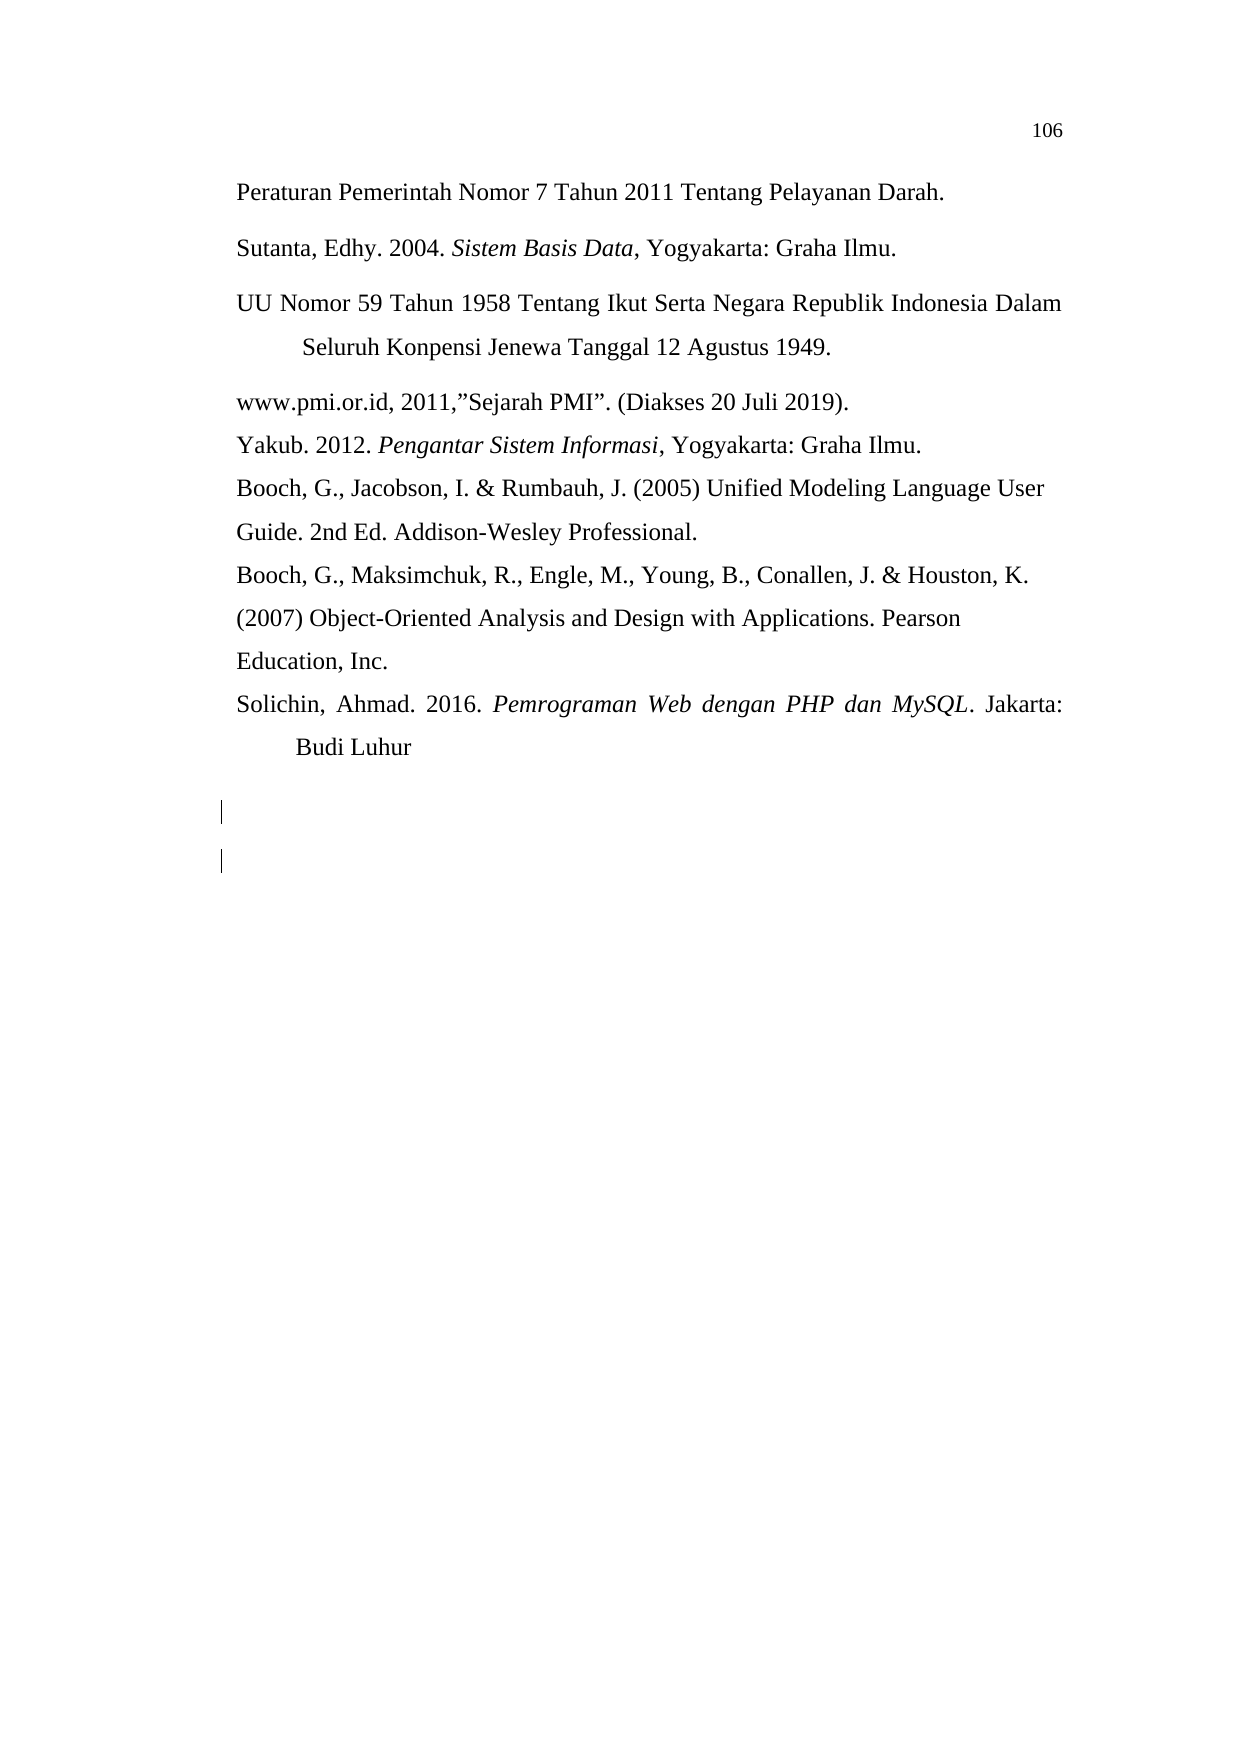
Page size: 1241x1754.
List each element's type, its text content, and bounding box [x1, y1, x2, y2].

text Peraturan Pemerintah Nomor 7 Tahun 2011 Tentang Pelayanan Darah. [236, 177, 1063, 206]
text UU Nomor 59 Tahun 1958 Tentang Ikut Serta Negara Republik Indonesia Dalam Seluruh Konpensi Jenewa Tanggal 12 Agustus 1949. [236, 288, 1063, 360]
text Booch, G., Jacobson, I. & Rumbauh, J. (2005) Unified Modeling Language User Guide. 2nd Ed. Addison-Wesley Professional. [236, 473, 1063, 545]
text Booch, G., Maksimchuk, R., Engle, M., Young, B., Conallen, J. & Houston, K. (2007) Object-Oriented Analysis and Design with Applications. Pearson Education, Inc. [236, 560, 1063, 675]
text Solichin, Ahmad. 2016. Pemrograman Web dengan PHP dan MySQL. Jakarta: Budi Luhur [236, 689, 1063, 761]
text Sutanta, Edhy. 2004. Sistem Basis Data, Yogyakarta: Graha Ilmu. [236, 233, 1063, 262]
text www.pmi.or.id, 2011,”Sejarah PMI”. (Diakses 20 Juli 2019). [236, 387, 1063, 416]
text Yakub. 2012. Pengantar Sistem Informasi, Yogyakarta: Graha Ilmu. [236, 430, 1063, 459]
